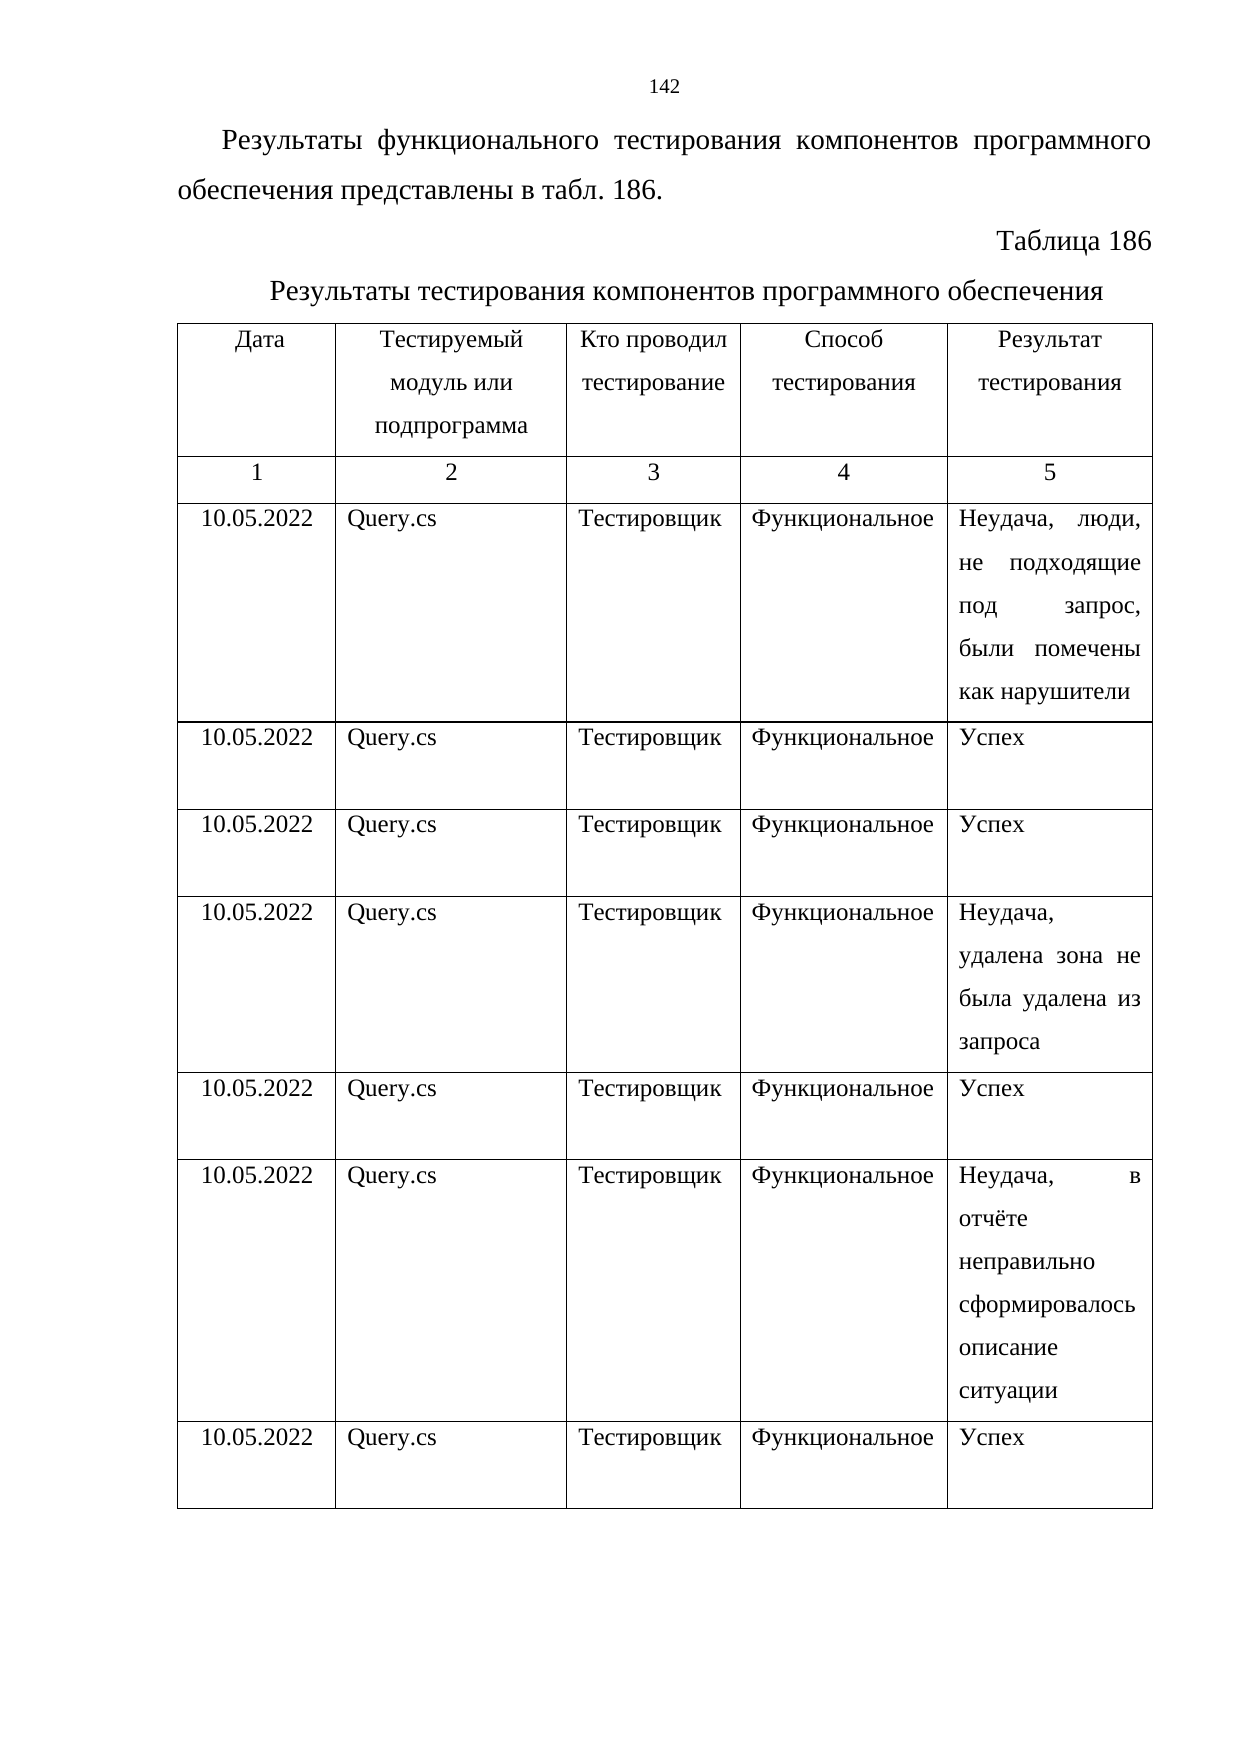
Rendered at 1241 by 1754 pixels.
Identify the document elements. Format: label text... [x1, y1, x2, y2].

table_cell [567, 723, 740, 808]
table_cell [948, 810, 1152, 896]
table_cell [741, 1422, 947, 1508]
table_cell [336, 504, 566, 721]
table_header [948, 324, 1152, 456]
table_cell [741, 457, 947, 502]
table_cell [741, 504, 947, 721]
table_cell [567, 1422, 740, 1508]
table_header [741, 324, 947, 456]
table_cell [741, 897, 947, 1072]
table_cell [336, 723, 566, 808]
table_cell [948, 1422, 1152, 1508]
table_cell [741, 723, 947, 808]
text Результаты функционального тестирования компонентов программного обеспечения представлены в табл. 186. [177, 122, 1152, 206]
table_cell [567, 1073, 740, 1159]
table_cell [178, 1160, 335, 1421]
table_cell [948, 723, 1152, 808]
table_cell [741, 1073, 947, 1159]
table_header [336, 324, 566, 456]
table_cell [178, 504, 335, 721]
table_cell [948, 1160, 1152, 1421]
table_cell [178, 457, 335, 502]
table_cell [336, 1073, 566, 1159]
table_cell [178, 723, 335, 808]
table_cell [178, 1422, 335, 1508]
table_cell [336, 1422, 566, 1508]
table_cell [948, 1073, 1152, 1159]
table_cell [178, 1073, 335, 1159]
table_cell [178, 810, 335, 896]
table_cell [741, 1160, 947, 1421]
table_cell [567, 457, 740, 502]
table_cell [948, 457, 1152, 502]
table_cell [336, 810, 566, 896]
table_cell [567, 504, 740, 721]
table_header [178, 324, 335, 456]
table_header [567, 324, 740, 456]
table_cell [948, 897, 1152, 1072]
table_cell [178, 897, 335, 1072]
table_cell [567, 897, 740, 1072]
text Результаты тестирования компонентов программного обеспечения [177, 273, 1152, 306]
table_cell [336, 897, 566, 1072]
text Таблица 186 [177, 223, 1152, 256]
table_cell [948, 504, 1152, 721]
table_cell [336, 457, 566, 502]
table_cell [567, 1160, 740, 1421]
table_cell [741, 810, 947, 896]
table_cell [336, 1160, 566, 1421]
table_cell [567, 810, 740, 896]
